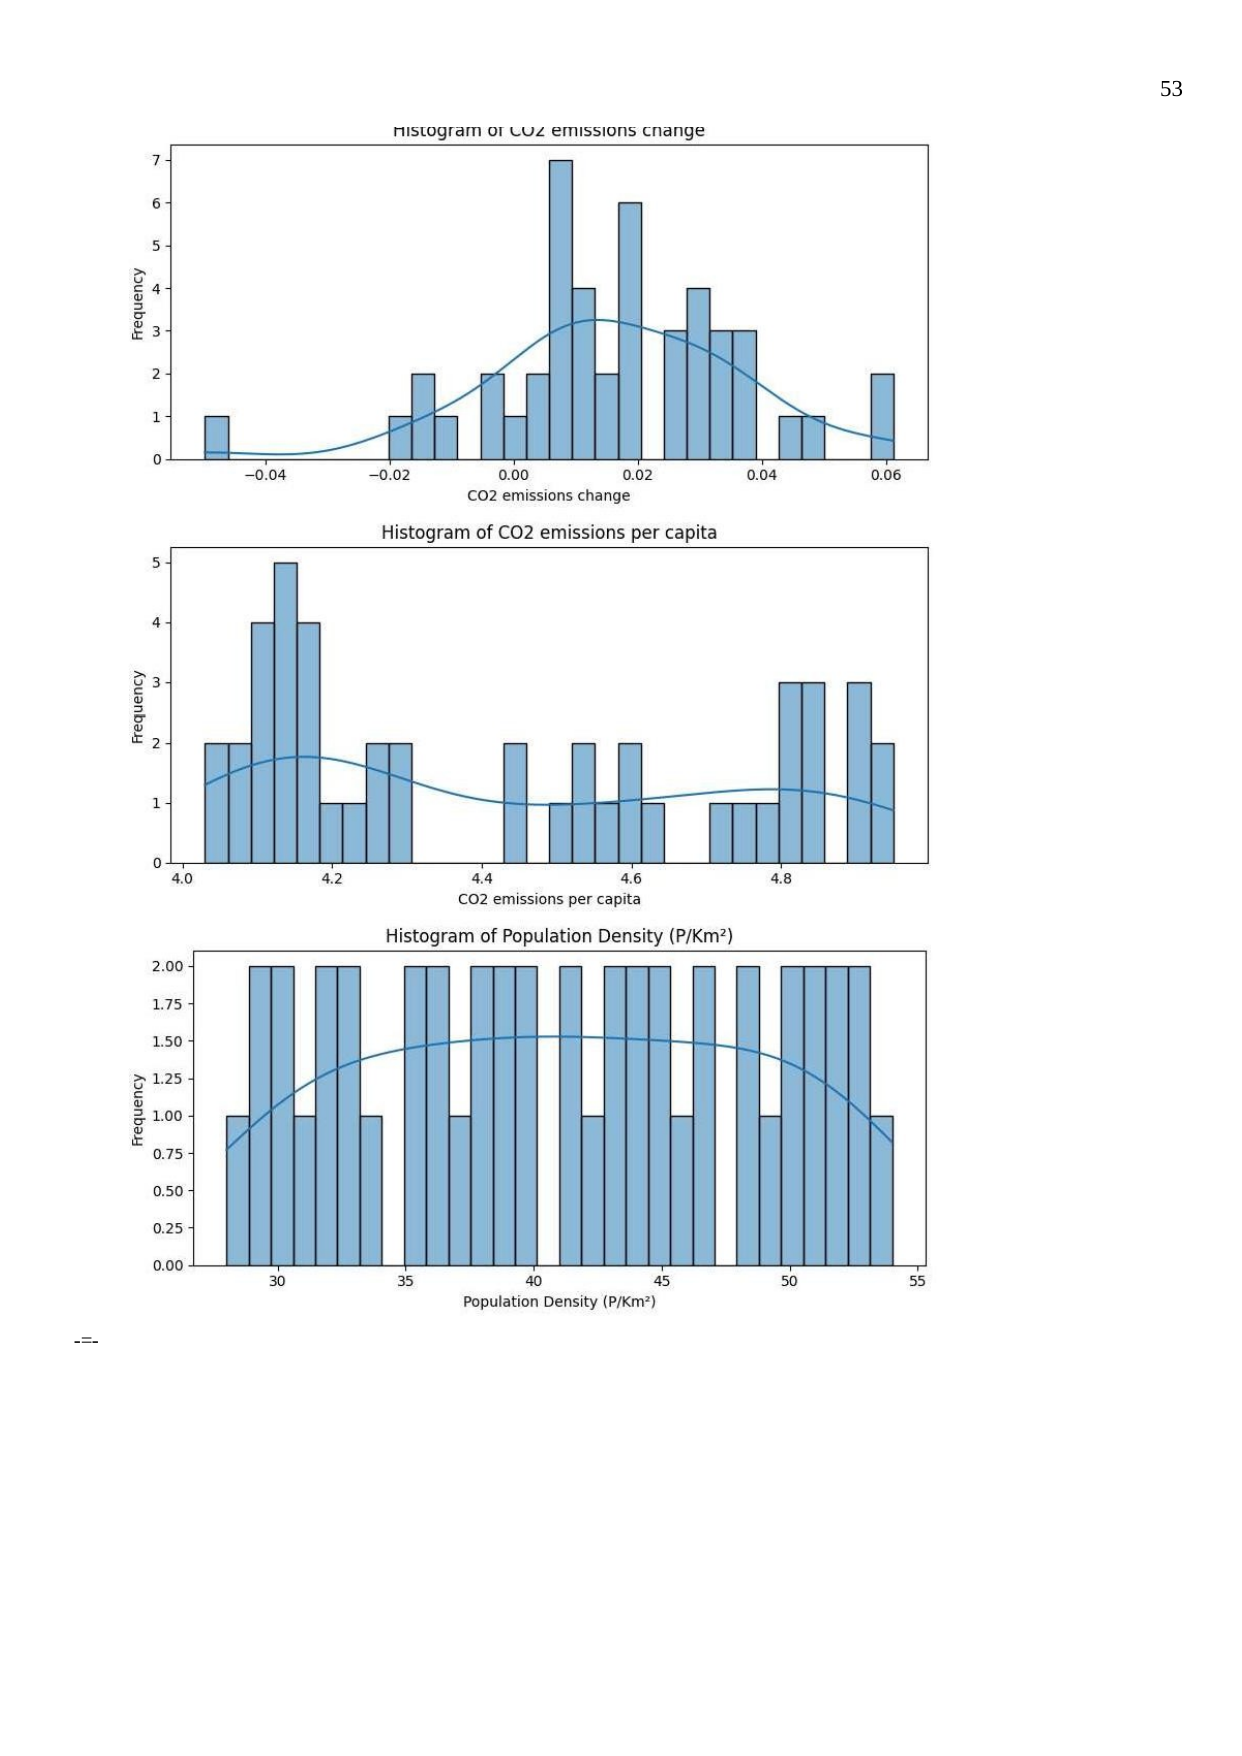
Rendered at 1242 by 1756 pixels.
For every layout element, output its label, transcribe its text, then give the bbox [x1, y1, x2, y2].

picture [128, 127, 937, 1316]
text -=- [74, 1328, 1183, 1352]
